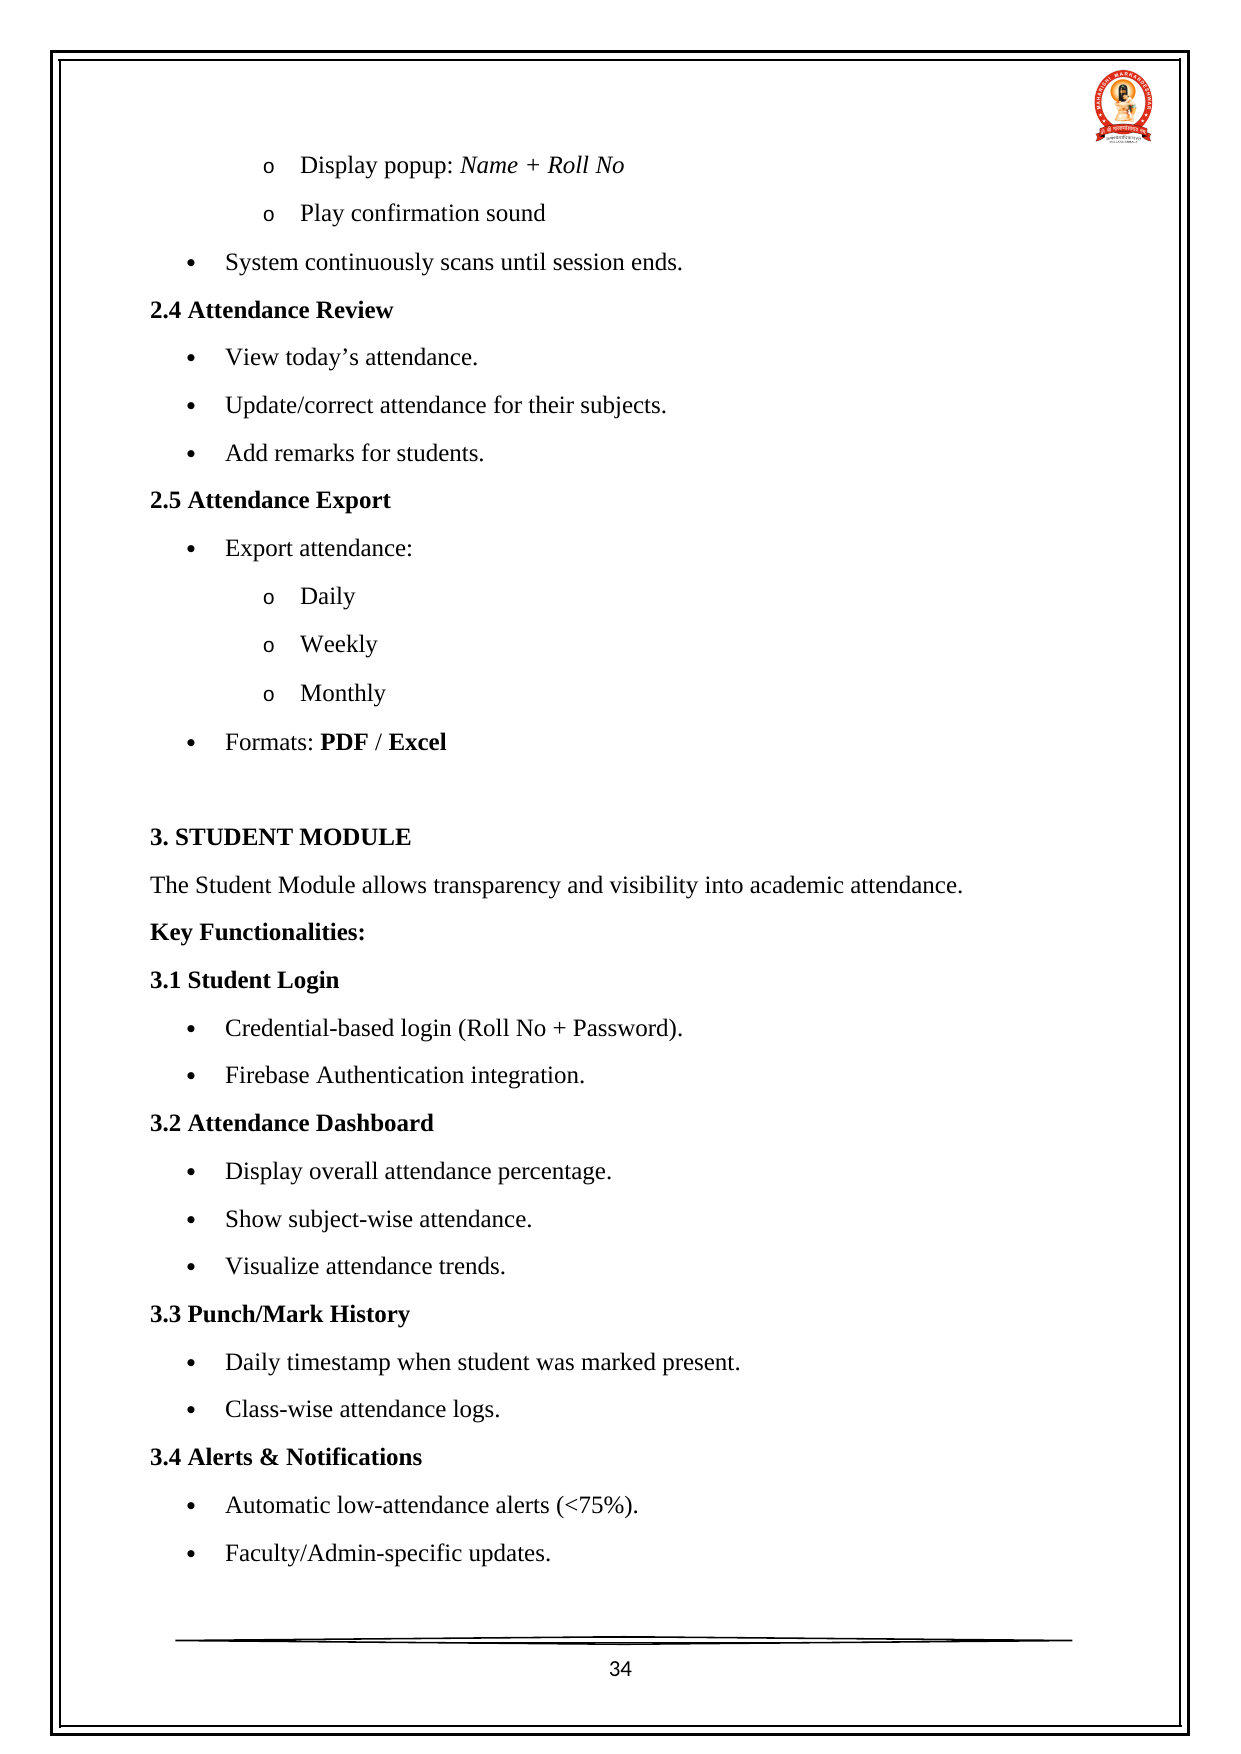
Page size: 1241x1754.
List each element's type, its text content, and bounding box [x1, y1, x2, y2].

list Play confirmation sound [262, 198, 1090, 228]
text 2.4 Attendance Review [150, 295, 1090, 323]
list Credential-based login (Roll No + Password). [187, 1013, 1090, 1042]
list Update/correct attendance for their subjects. [187, 390, 1090, 419]
text 3.1 Student Login [150, 965, 1090, 994]
picture [1090, 68, 1155, 146]
text 3. STUDENT MODULE [150, 822, 1090, 851]
list View today’s attendance. [187, 342, 1090, 371]
list Add remarks for students. [187, 438, 1090, 467]
list Daily timestamp when student was marked present. [187, 1347, 1090, 1376]
text The Student Module allows transparency and visibility into academic attendance. [150, 870, 1090, 898]
text 3.4 Alerts & Notifications [150, 1442, 1090, 1471]
list Monthly [262, 678, 1090, 708]
text Key Functionalities: [150, 917, 1090, 946]
list Visualize attendance trends. [187, 1251, 1090, 1280]
list Weekly [262, 629, 1090, 659]
list Show subject-wise attendance. [187, 1204, 1090, 1232]
list Display overall attendance percentage. [187, 1156, 1090, 1185]
list Class-wise attendance logs. [187, 1394, 1090, 1423]
list Formats: PDF / Excel [187, 727, 1090, 755]
list Daily [262, 581, 1090, 611]
list Firebase Authentication integration. [187, 1061, 1090, 1089]
list Export attendance: [187, 533, 1090, 562]
text 3.2 Attendance Dashboard [150, 1108, 1090, 1137]
list Display popup: Name + Roll No [262, 150, 1090, 179]
list Faculty/Admin-specific updates. [187, 1538, 1090, 1566]
list System continuously scans until session ends. [187, 247, 1090, 276]
text 3.3 Punch/Mark History [150, 1299, 1090, 1328]
list Automatic low-attendance alerts (<75%). [187, 1490, 1090, 1519]
text 2.5 Attendance Export [150, 486, 1090, 514]
